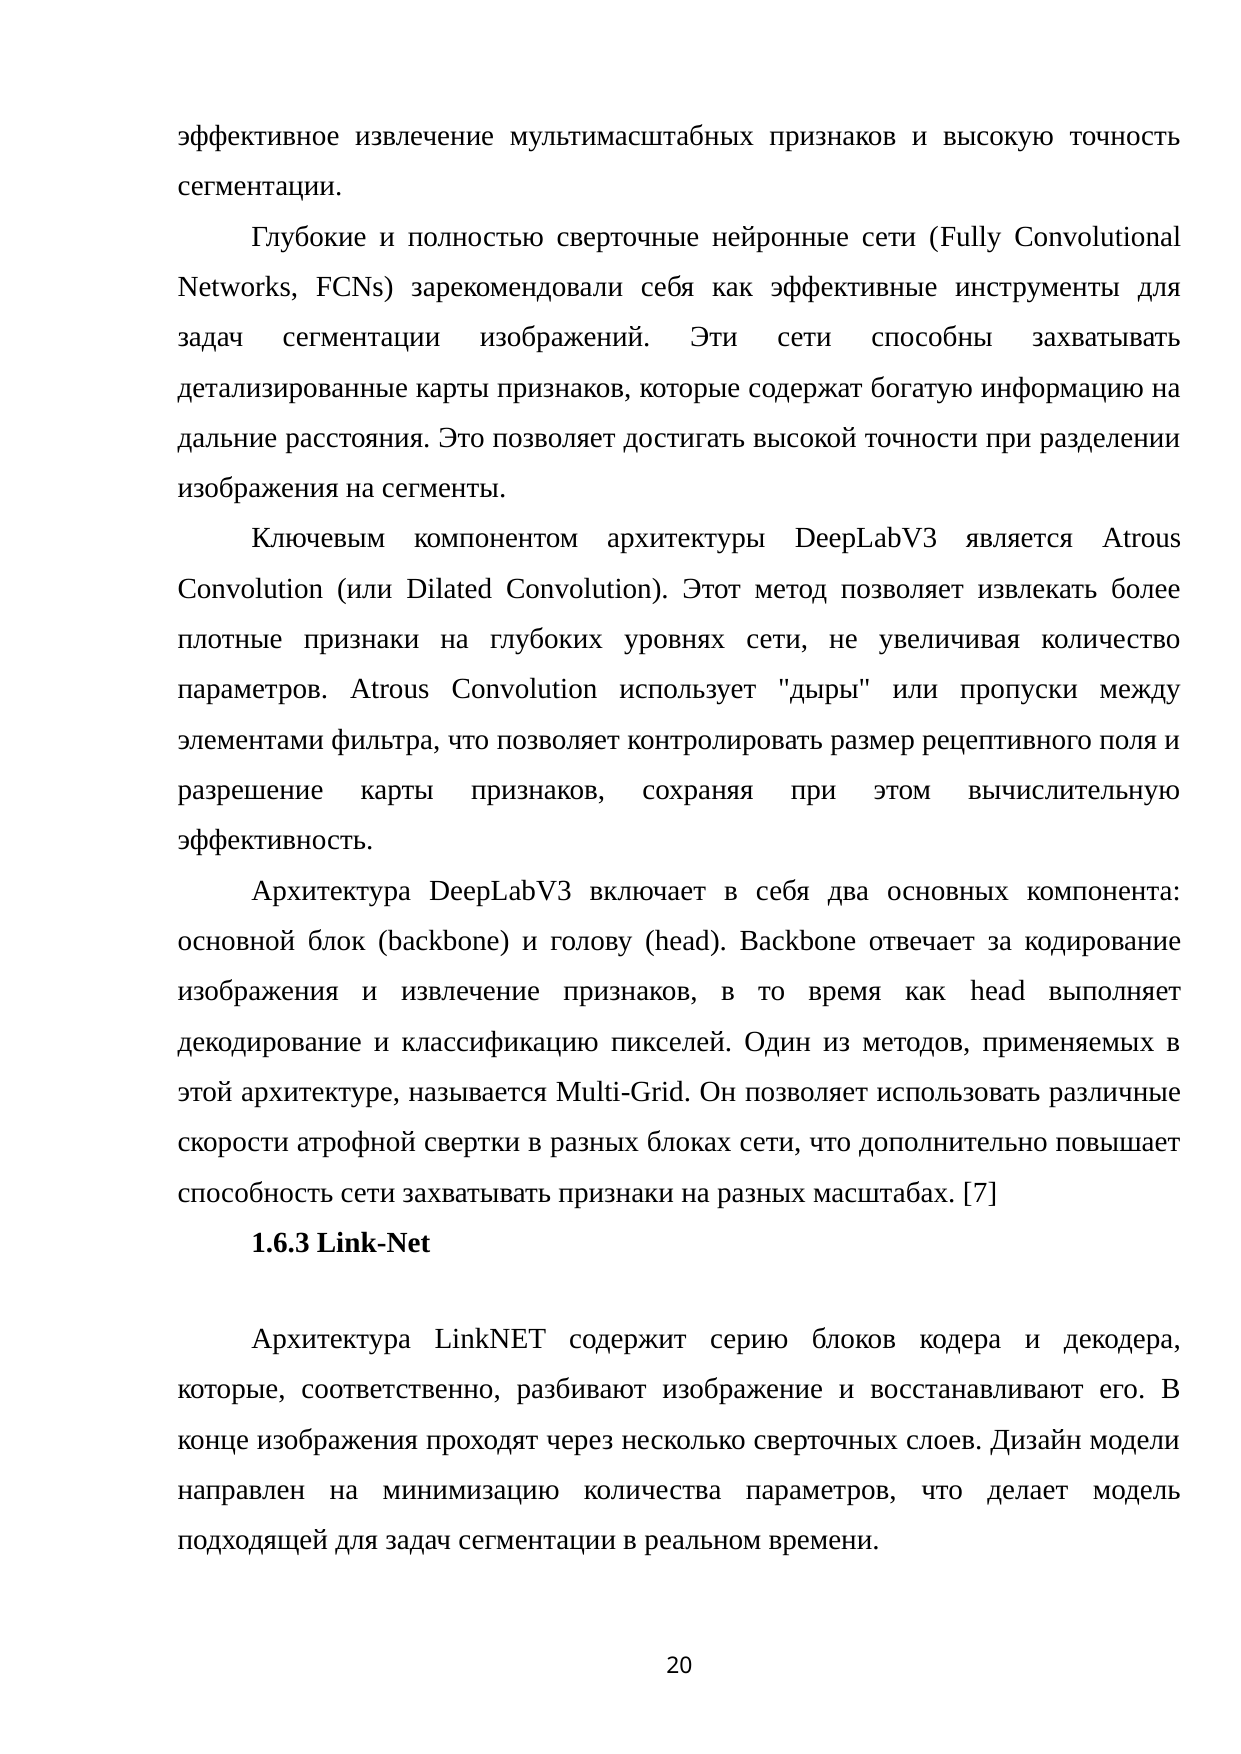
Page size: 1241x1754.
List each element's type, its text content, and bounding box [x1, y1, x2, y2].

text Глубокие и полностью сверточные нейронные сети (Fully Convolutional Networks, FCNs) зарекомендовали себя как эффективные инструменты для задач сегментации изображений. Эти сети способны захватывать детализированные карты признаков, которые содержат богатую информацию на дальние расстояния. Это позволяет достигать высокой точности при разделении изображения на сегменты. [177, 219, 1181, 504]
text Архитектура DeepLabV3 включает в себя два основных компонента: основной блок (backbone) и голову (head). Backbone отвечает за кодирование изображения и извлечение признаков, в то время как head выполняет декодирование и классификацию пикселей. Один из методов, применяемых в этой архитектуре, называется Multi-Grid. Он позволяет использовать различные скорости атрофной свертки в разных блоках сети, что дополнительно повышает способность сети захватывать признаки на разных масштабах. [7] [177, 873, 1181, 1208]
text Архитектура LinkNET содержит серию блоков кодера и декодера, которые, соответственно, разбивают изображение и восстанавливают его. В конце изображения проходят через несколько сверточных слоев. Дизайн модели направлен на минимизацию количества параметров, что делает модель подходящей для задач сегментации в реальном времени. [177, 1321, 1181, 1556]
text Ключевым компонентом архитектуры DeepLabV3 является Atrous Convolution (или Dilated Convolution). Этот метод позволяет извлекать более плотные признаки на глубоких уровнях сети, не увеличивая количество параметров. Atrous Convolution использует "дыры" или пропуски между элементами фильтра, что позволяет контролировать размер рецептивного поля и разрешение карты признаков, сохраняя при этом вычислительную эффективность. [177, 521, 1181, 856]
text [177, 118, 1181, 202]
text 1.6.3 Link-Net [177, 1225, 1181, 1258]
